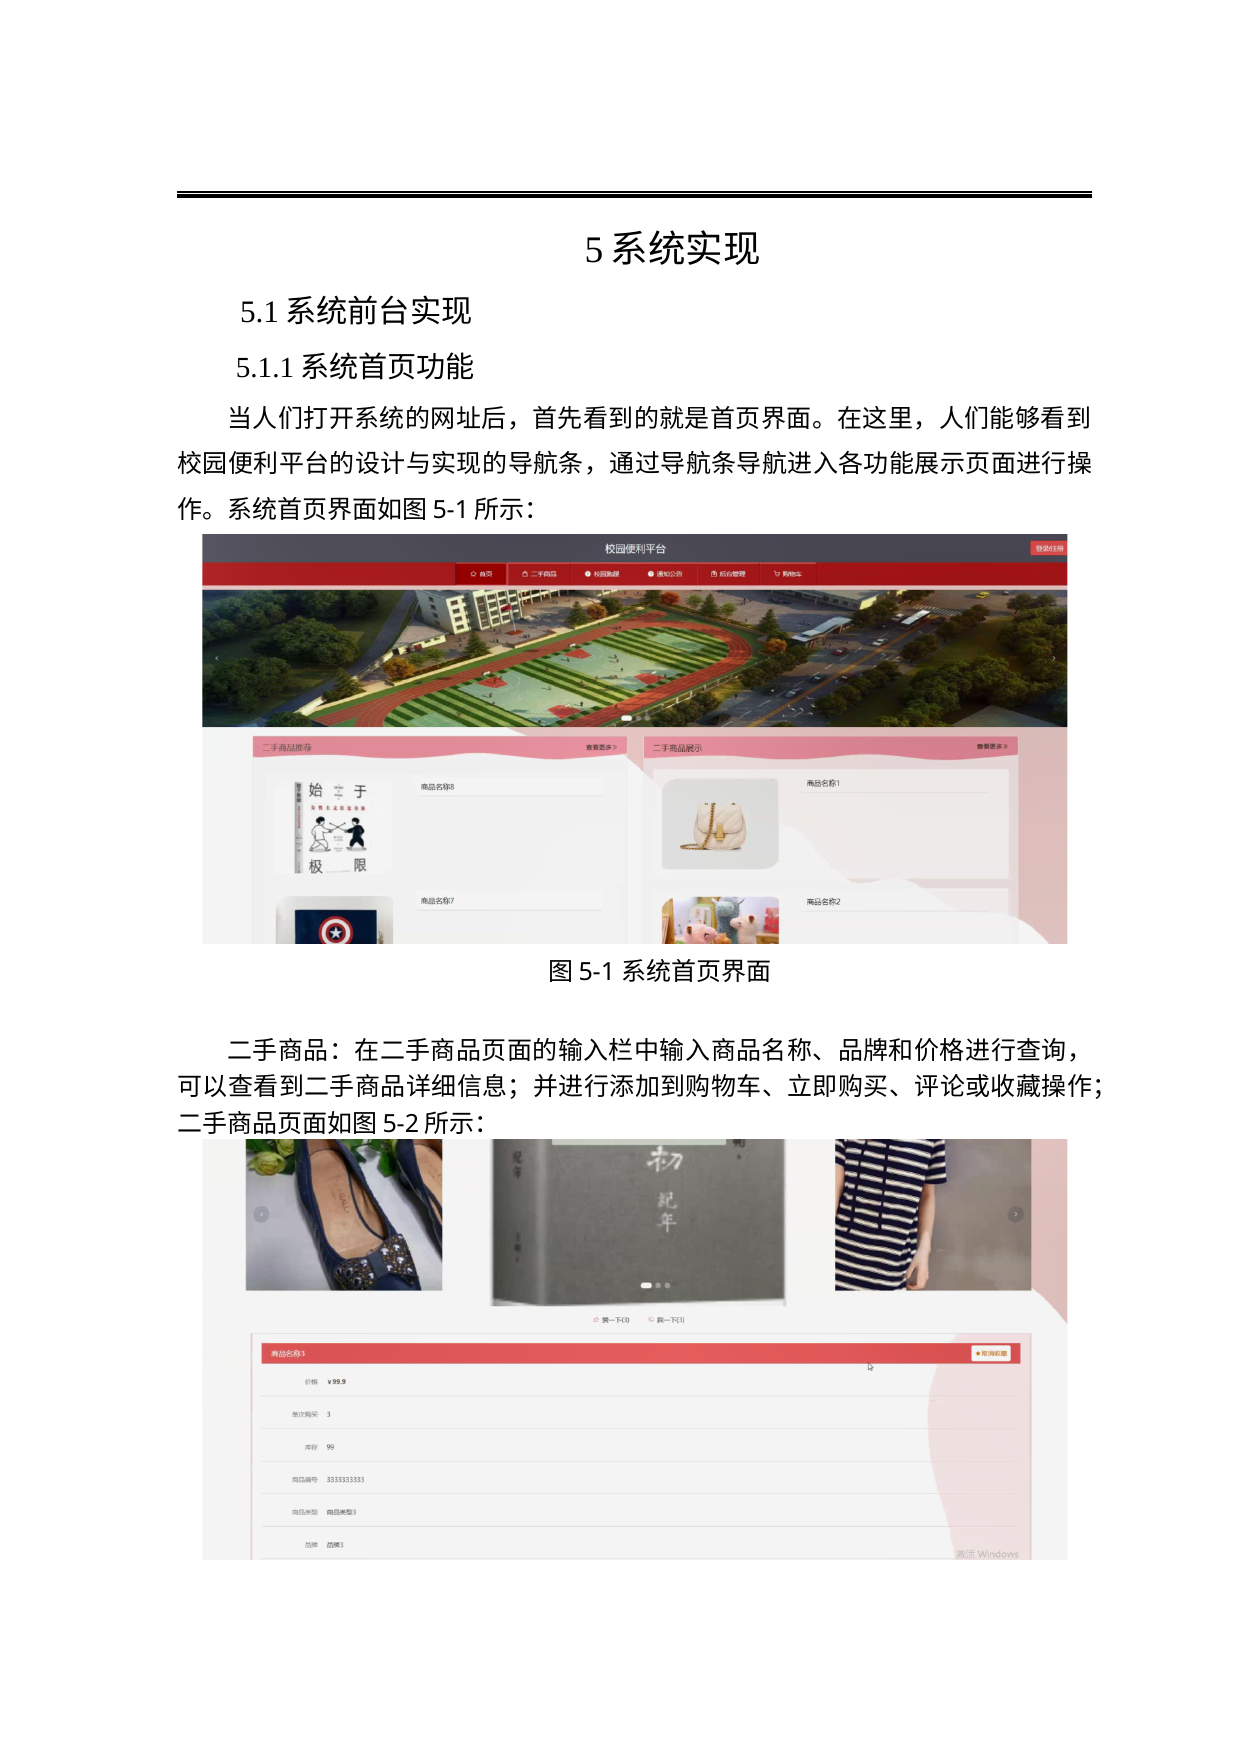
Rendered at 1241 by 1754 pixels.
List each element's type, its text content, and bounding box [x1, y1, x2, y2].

subtitle 5系统实现 [177, 219, 1092, 273]
picture [202, 534, 1068, 944]
text 二手商品：在二手商品页面的输入栏中输入商品名称、品牌和价格进行查询，可以查看到二手商品详细信息；并进行添加到购物车、立即购买、评论或收藏操作；二手商品页面如图5-2所示： [177, 1031, 1092, 1139]
picture [202, 1139, 1068, 1560]
text 当人们打开系统的网址后，首先看到的就是首页界面。在这里，人们能够看到校园便利平台的设计与实现的导航条，通过导航条导航进入各功能展示页面进行操作。系统首页界面如图5-1所示： [177, 398, 1092, 525]
text 图5-1 系统首页界面 [177, 951, 1092, 987]
subtitle 5.1系统前台实现 [177, 286, 1092, 331]
subtitle 5.1.1系统首页功能 [177, 344, 1092, 386]
